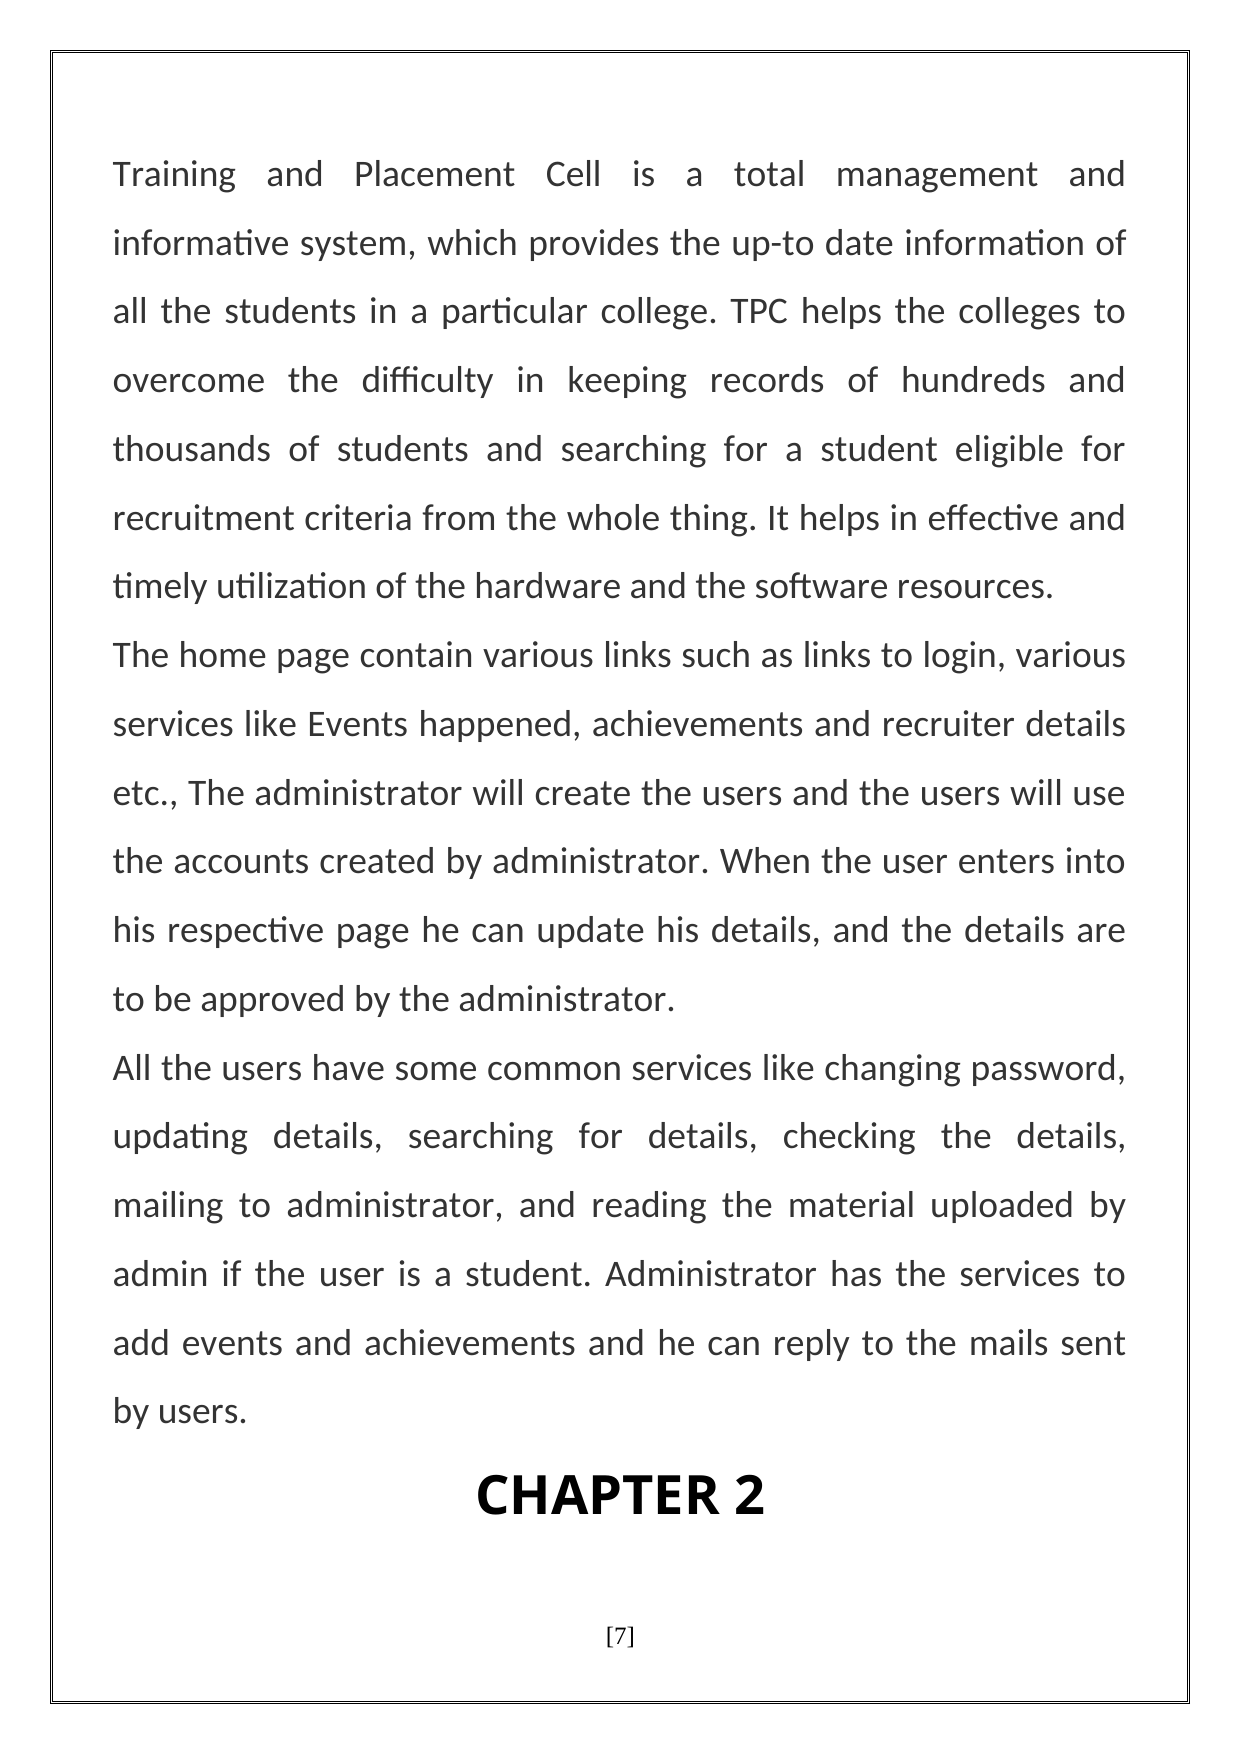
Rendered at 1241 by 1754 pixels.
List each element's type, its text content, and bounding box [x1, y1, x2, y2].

text CHAPTER 2 [112, 1456, 1128, 1530]
text Training and Placement Cell is a total management and informative system, which provides the up-to date information of all the students in a particular college. TPC helps the colleges to overcome the difficulty in keeping records of hundreds and thousands of students and searching for a student eligible for recruitment criteria from the whole thing. It helps in effective and timely utilization of the hardware and the software resources. [112, 150, 1128, 608]
text All the users have some common services like changing password, updating details, searching for details, checking the details, mailing to administrator, and reading the material uploaded by admin if the user is a student. Administrator has the services to add events and achievements and he can reply to the mails sent by users. [112, 1044, 1128, 1433]
text The home page contain various links such as links to login, various services like Events happened, achievements and recruiter details etc., The administrator will create the users and the users will use the accounts created by administrator. When the user enters into his respective page he can update his details, and the details are to be approved by the administrator. [112, 631, 1128, 1021]
